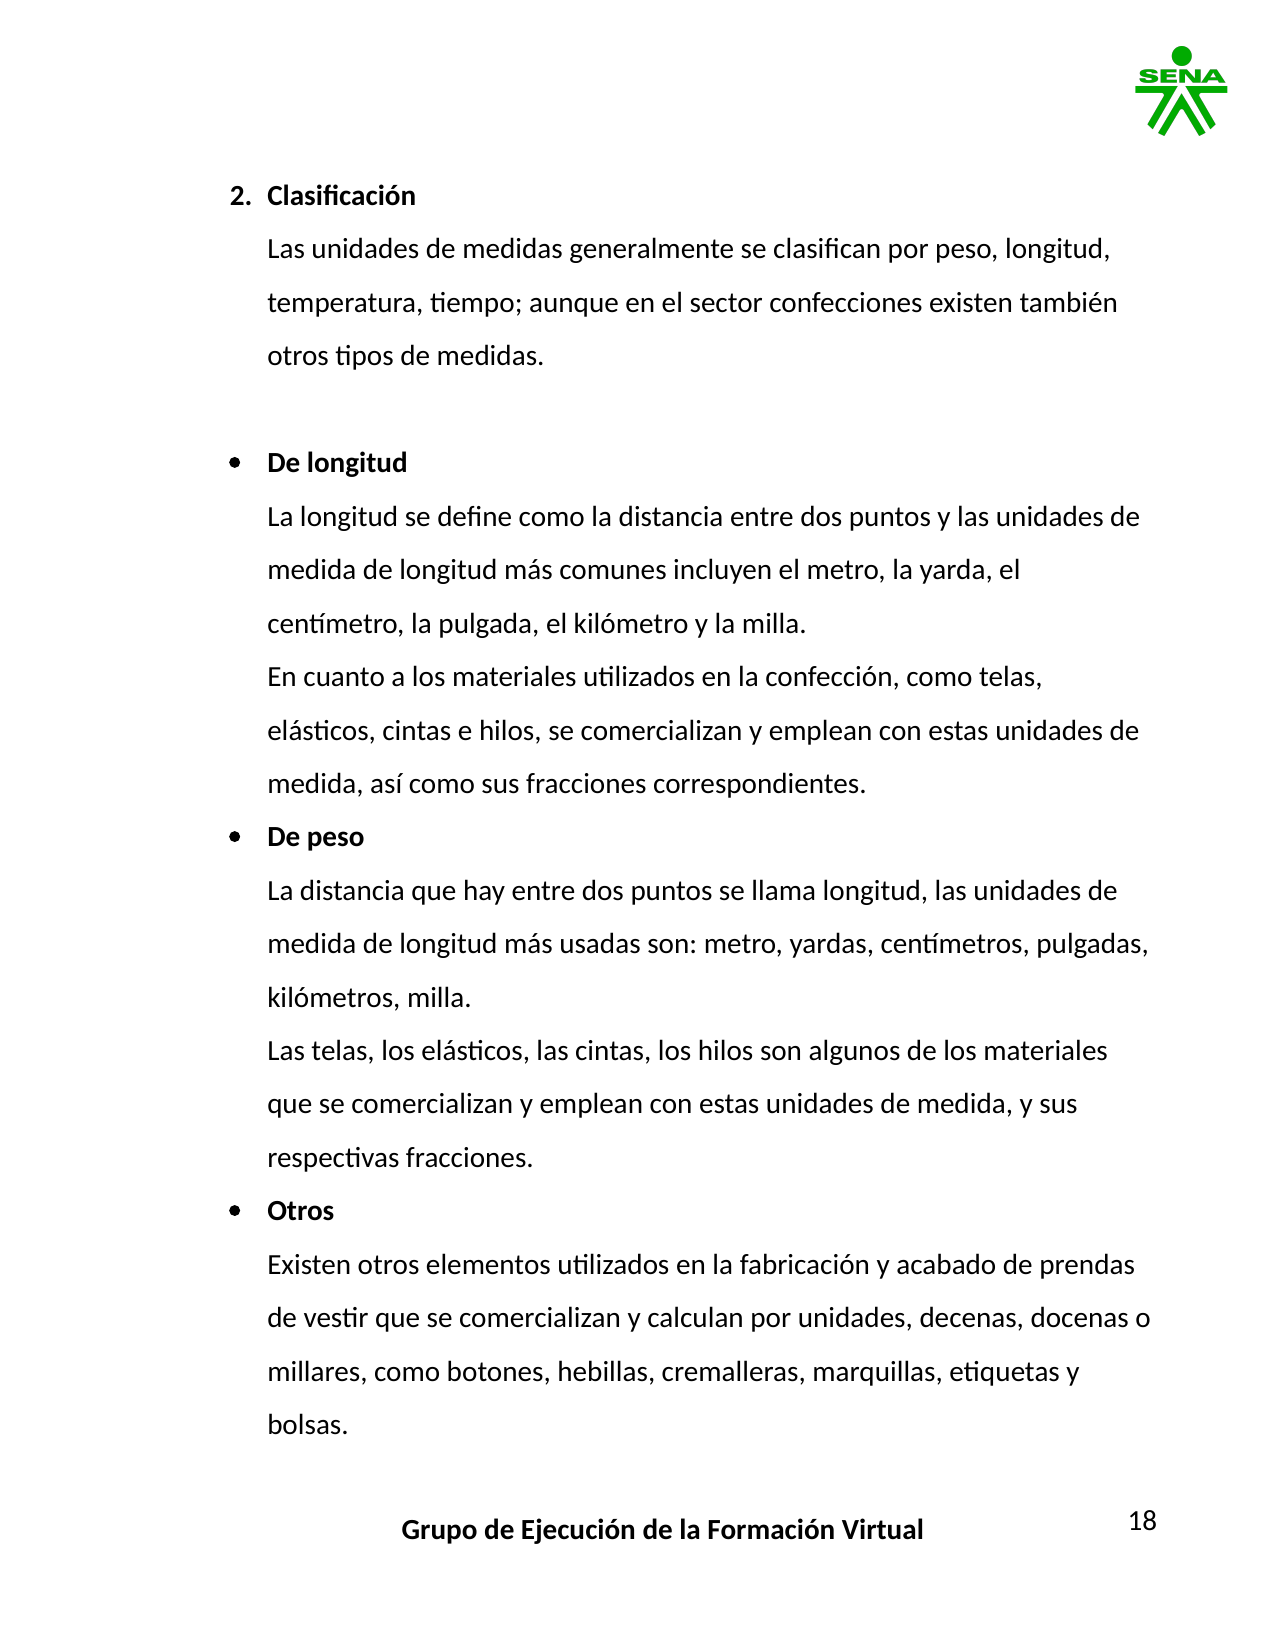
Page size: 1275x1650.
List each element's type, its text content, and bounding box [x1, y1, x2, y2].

list La longitud se define como la distancia entre dos puntos y las unidades de medida de longitud más comunes incluyen el metro, la yarda, el centímetro, la pulgada, el kilómetro y la milla. [267, 498, 1157, 640]
list De peso [229, 818, 1157, 854]
list De longitud [229, 444, 1157, 480]
list Las telas, los elásticos, las cintas, los hilos son algunos de los materiales que se comercializan y emplean con estas unidades de medida, y sus respectivas fracciones. [267, 1032, 1157, 1175]
list La distancia que hay entre dos puntos se llama longitud, las unidades de medida de longitud más usadas son: metro, yardas, centímetros, pulgadas, kilómetros, milla. [267, 872, 1157, 1014]
list En cuanto a los materiales utilizados en la confección, como telas, elásticos, cintas e hilos, se comercializan y emplean con estas unidades de medida, así como sus fracciones correspondientes. [267, 658, 1157, 801]
picture [1135, 46, 1228, 136]
list Clasificación [229, 177, 1157, 213]
list Otros [229, 1192, 1157, 1228]
list Las unidades de medidas generalmente se clasifican por peso, longitud, temperatura, tiempo; aunque en el sector confecciones existen también otros tipos de medidas. [267, 231, 1157, 373]
list Existen otros elementos utilizados en la fabricación y acabado de prendas de vestir que se comercializan y calculan por unidades, decenas, docenas o millares, como botones, hebillas, cremalleras, marquillas, etiquetas y bolsas. [267, 1246, 1157, 1442]
